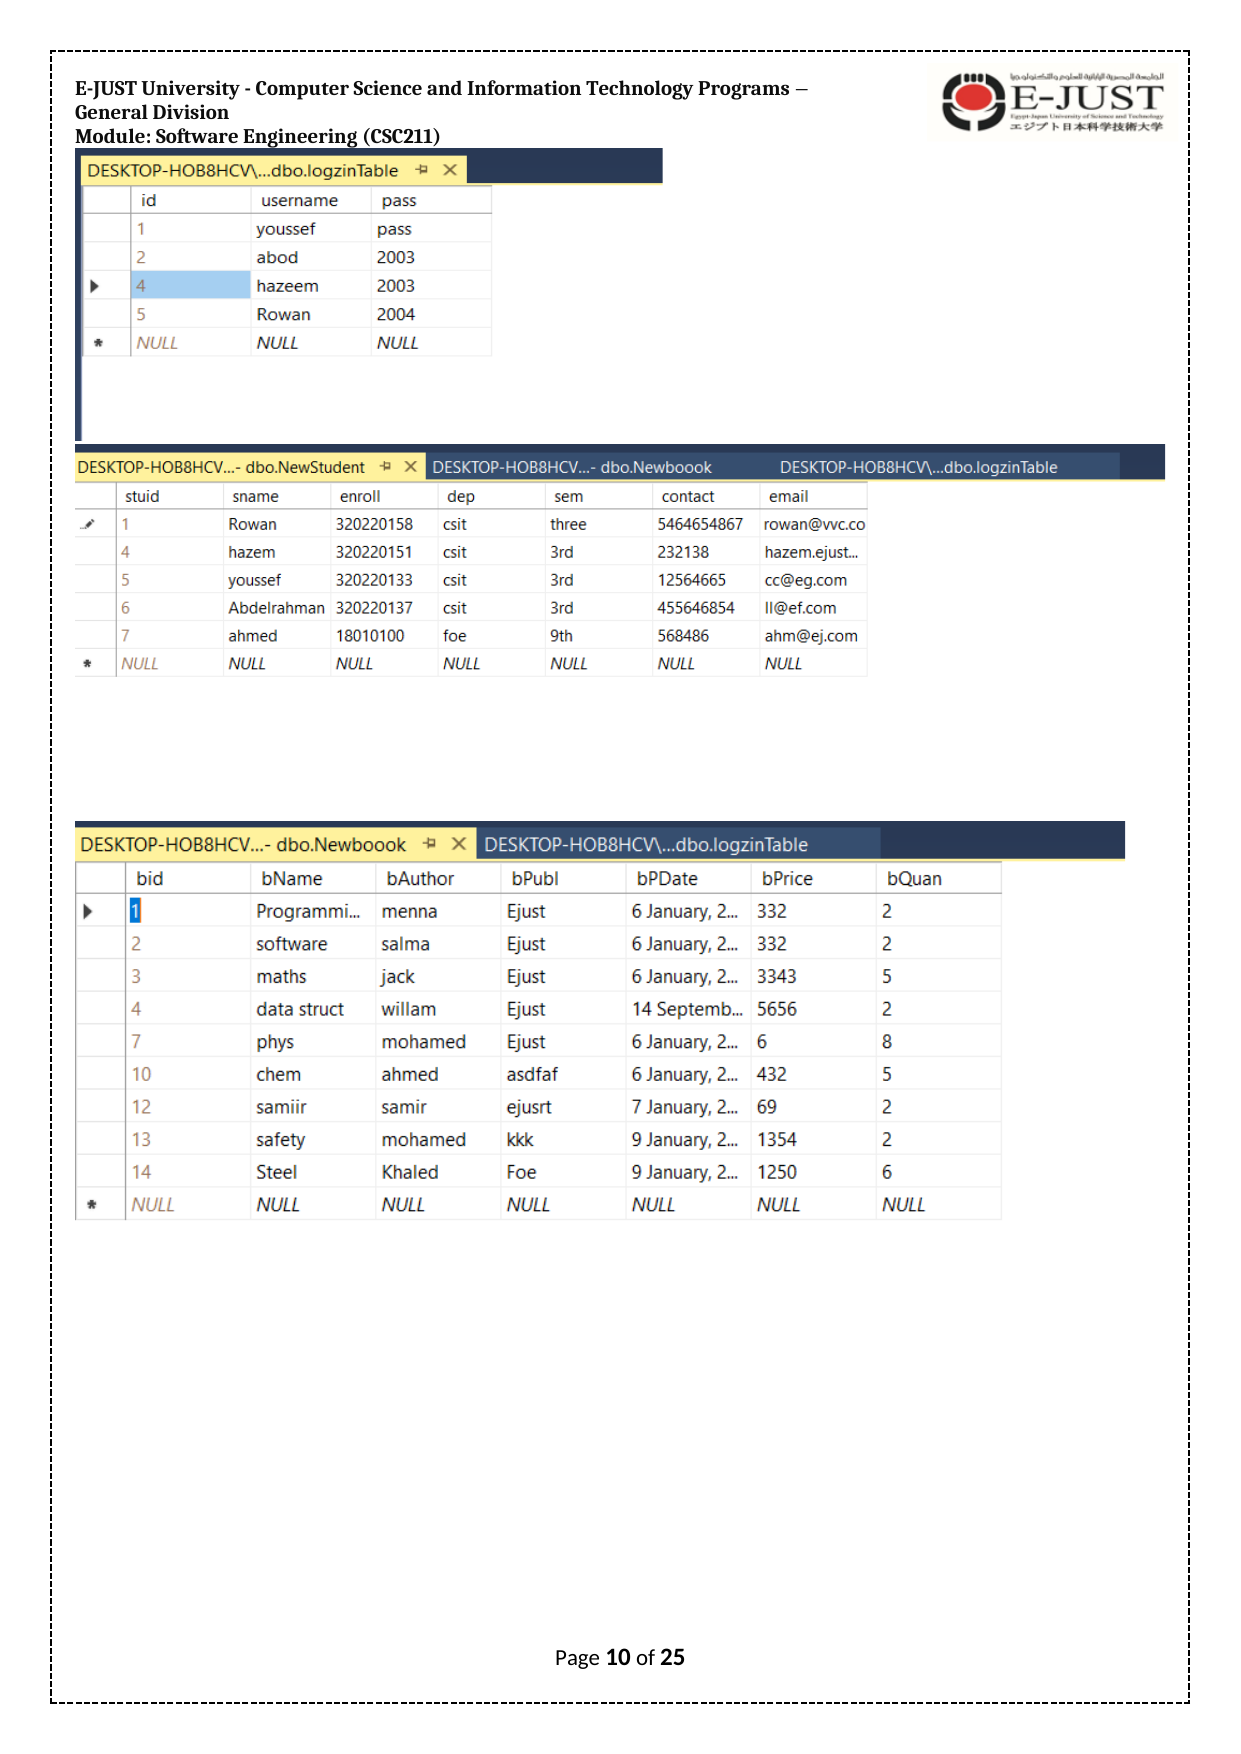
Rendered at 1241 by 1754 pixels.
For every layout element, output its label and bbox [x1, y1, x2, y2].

picture [75, 444, 1166, 796]
picture [75, 821, 1125, 1293]
picture [927, 63, 1179, 145]
picture [75, 148, 663, 441]
